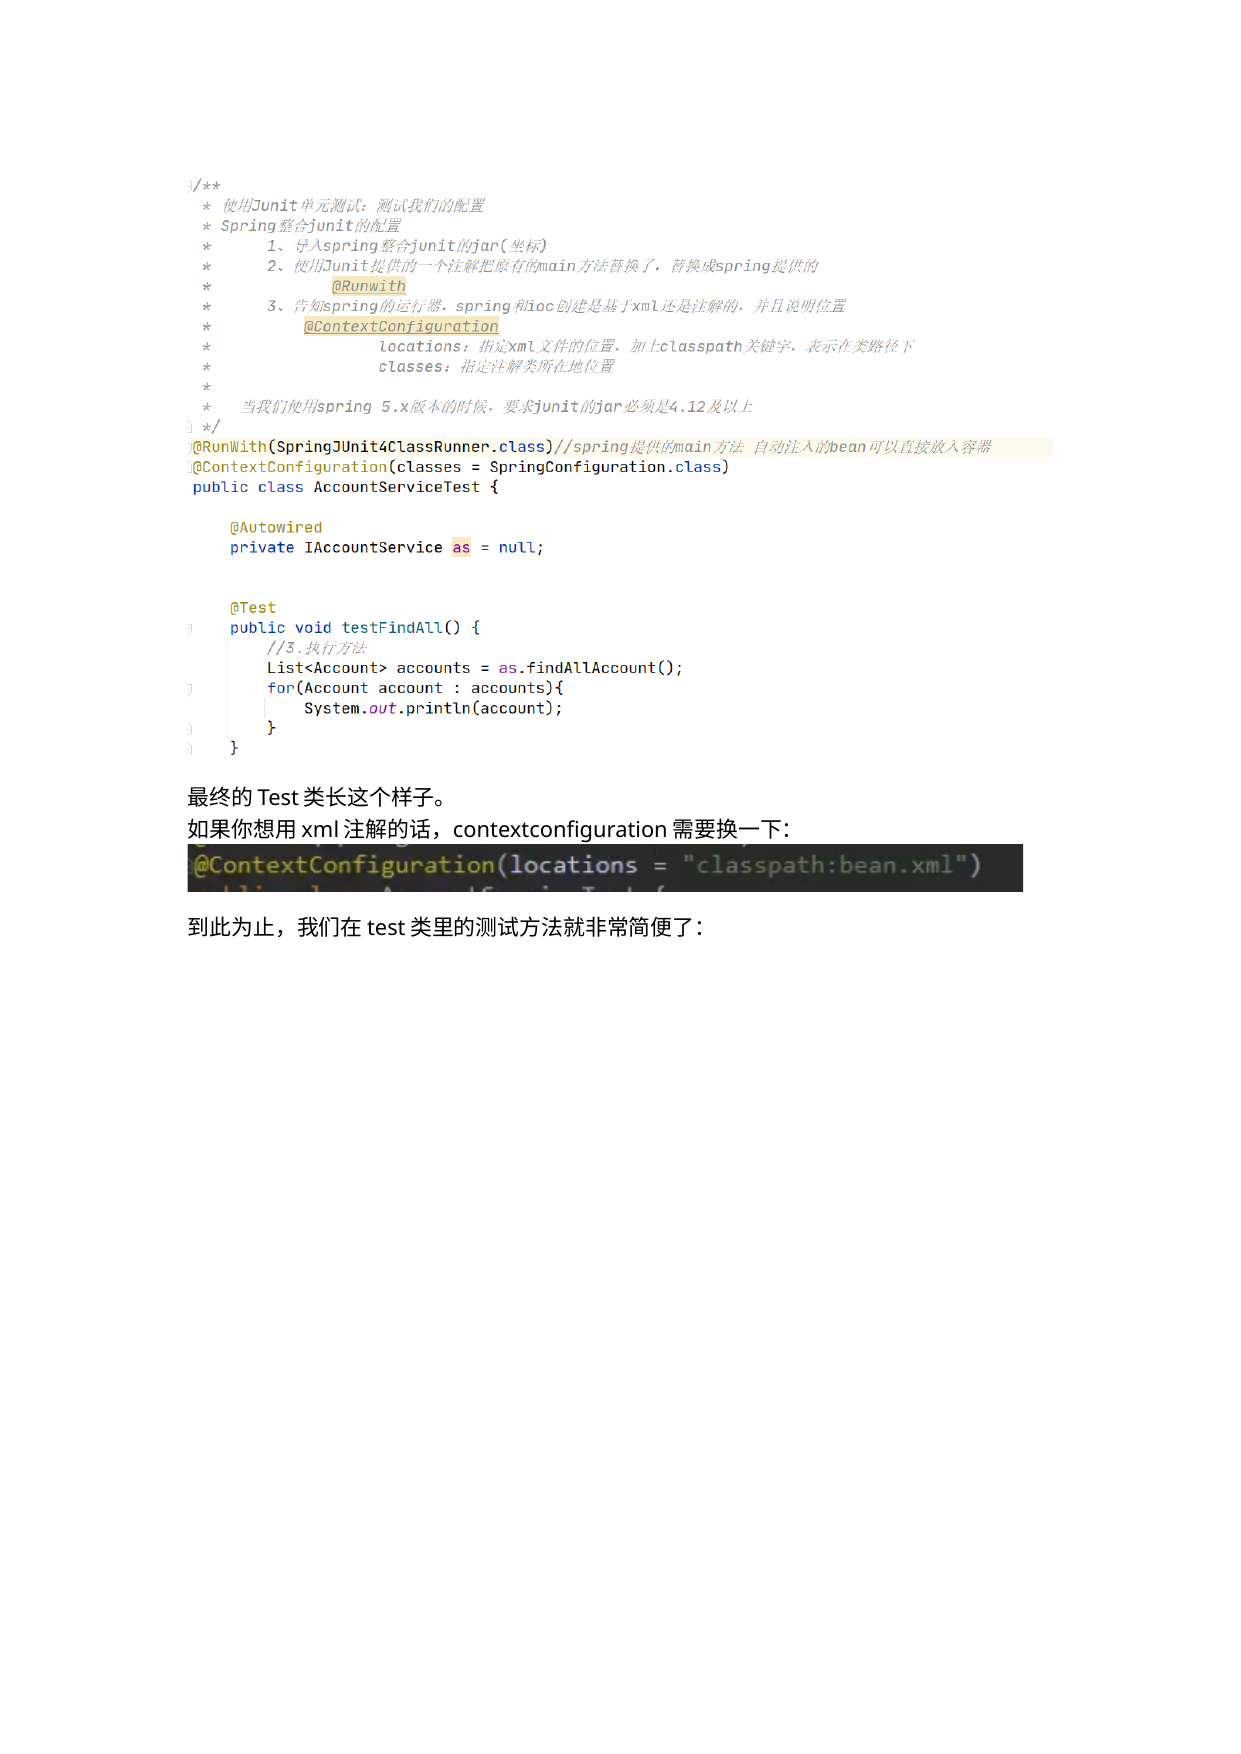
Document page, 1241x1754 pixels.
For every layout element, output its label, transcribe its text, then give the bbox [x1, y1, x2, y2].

picture [187, 844, 1024, 892]
text 如果你想用xml注解的话，contextconfiguration需要换一下： [187, 812, 1053, 844]
text 最终的Test类长这个样子。 [187, 779, 1053, 812]
picture [187, 162, 1053, 771]
text 到此为止，我们在test类里的测试方法就非常简便了： [187, 909, 1053, 942]
